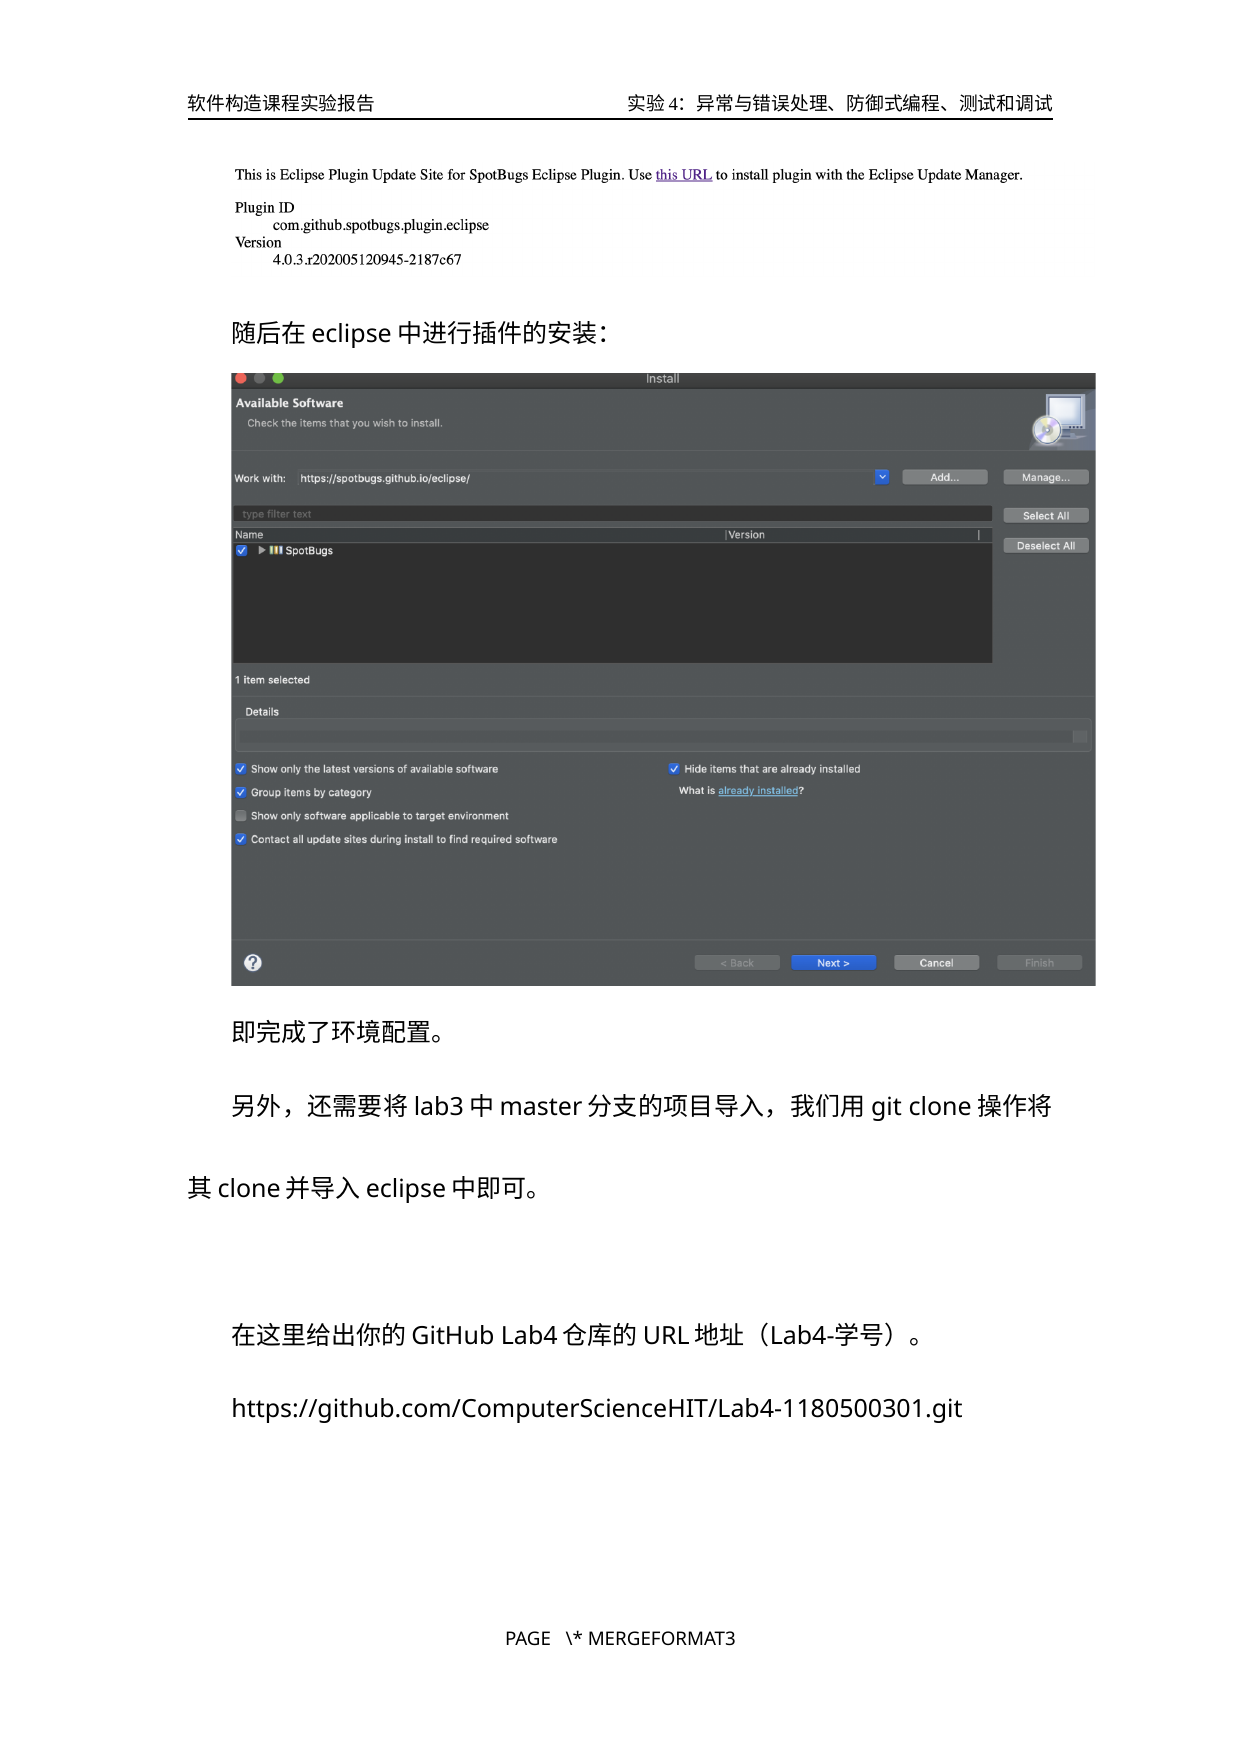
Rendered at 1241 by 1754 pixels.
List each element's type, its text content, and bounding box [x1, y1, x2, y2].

picture [231, 162, 1095, 277]
picture [231, 373, 1096, 986]
text 另外，还需要将lab3中master分支的项目导入，我们用git clone操作将其clone并导入eclipse中即可。 [187, 1072, 1053, 1219]
text 在这里给出你的GitHub Lab4仓库的URL地址（Lab4-学号）。 [187, 1301, 1053, 1366]
text 即完成了环境配置。 [187, 998, 1053, 1063]
text https://github.com/ComputerScienceHIT/Lab4-1180500301.git [187, 1375, 1053, 1440]
text 随后在eclipse中进行插件的安装： [187, 299, 1053, 364]
